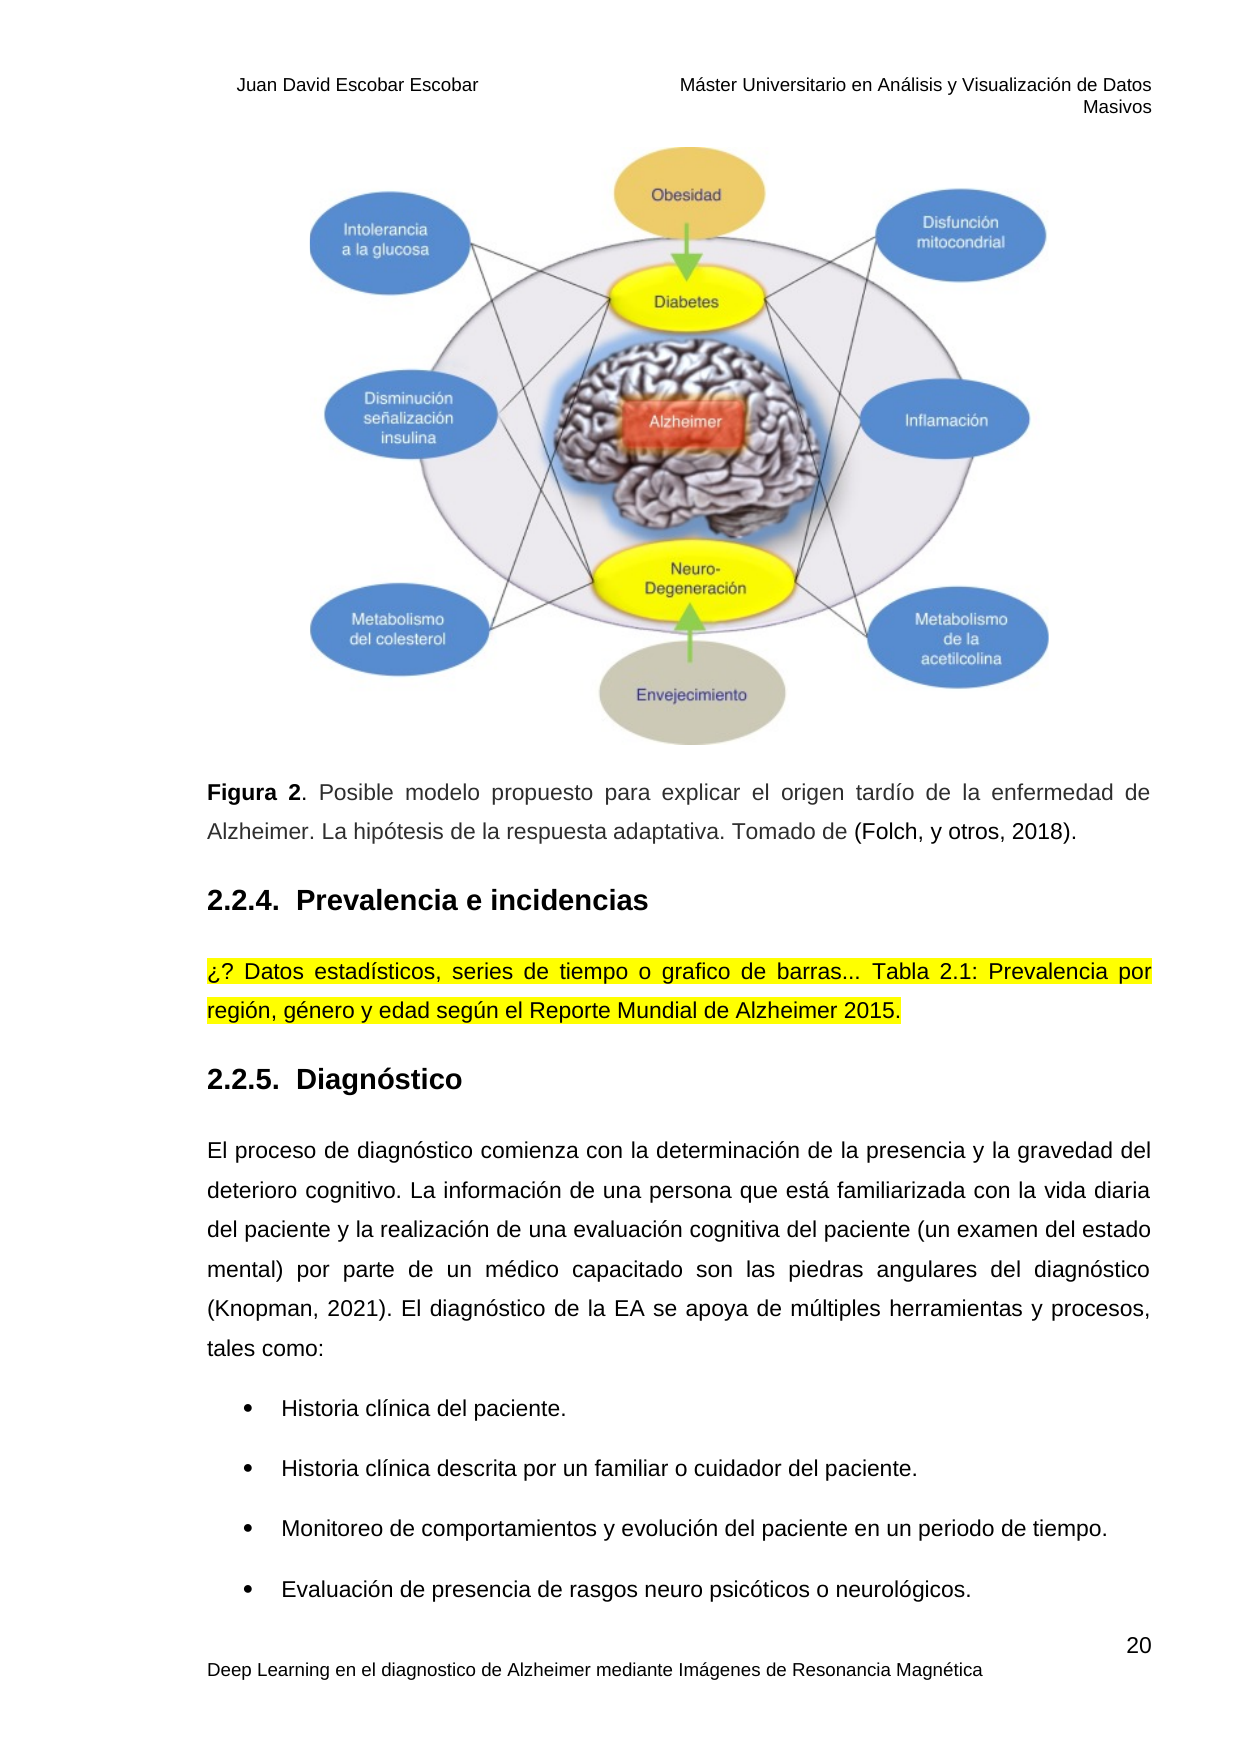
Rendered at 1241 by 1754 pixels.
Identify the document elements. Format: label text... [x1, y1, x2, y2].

list Monitoreo de comportamientos y evolución del paciente en un periodo de tiempo. [244, 1515, 1152, 1542]
text Figura 2. Posible modelo propuesto para explicar el origen tardío de la enfermedad de Alzheimer. La hipótesis de la respuesta adaptativa. Tomado de . [207, 778, 1152, 844]
list Evaluación de presencia de rasgos neuro psicóticos o neurológicos. [244, 1576, 1152, 1602]
list Historia clínica del paciente. [244, 1395, 1152, 1421]
picture [309, 147, 1049, 745]
text El proceso de diagnóstico comienza con la determinación de la presencia y la gravedad del deterioro cognitivo. La información de una persona que está familiarizada con la vida diaria del paciente y la realización de una evaluación cognitiva del paciente (un examen del estado mental) por parte de un médico capacitado son las piedras angulares del diagnóstico . El diagnóstico de la EA se apoya de múltiples herramientas y procesos, tales como: [207, 1137, 1152, 1361]
list Historia clínica descrita por un familiar o cuidador del paciente. [244, 1455, 1152, 1481]
subtitle 2.2.5. Diagnóstico [207, 1062, 1152, 1095]
text ¿? Datos estadísticos, series de tiempo o grafico de barras... Tabla 2.1: Prevalencia por región, género y edad según el Reporte Mundial de Alzheimer 2015. [207, 984, 1152, 1024]
subtitle 2.2.4. Prevalencia e incidencias [207, 882, 1152, 916]
